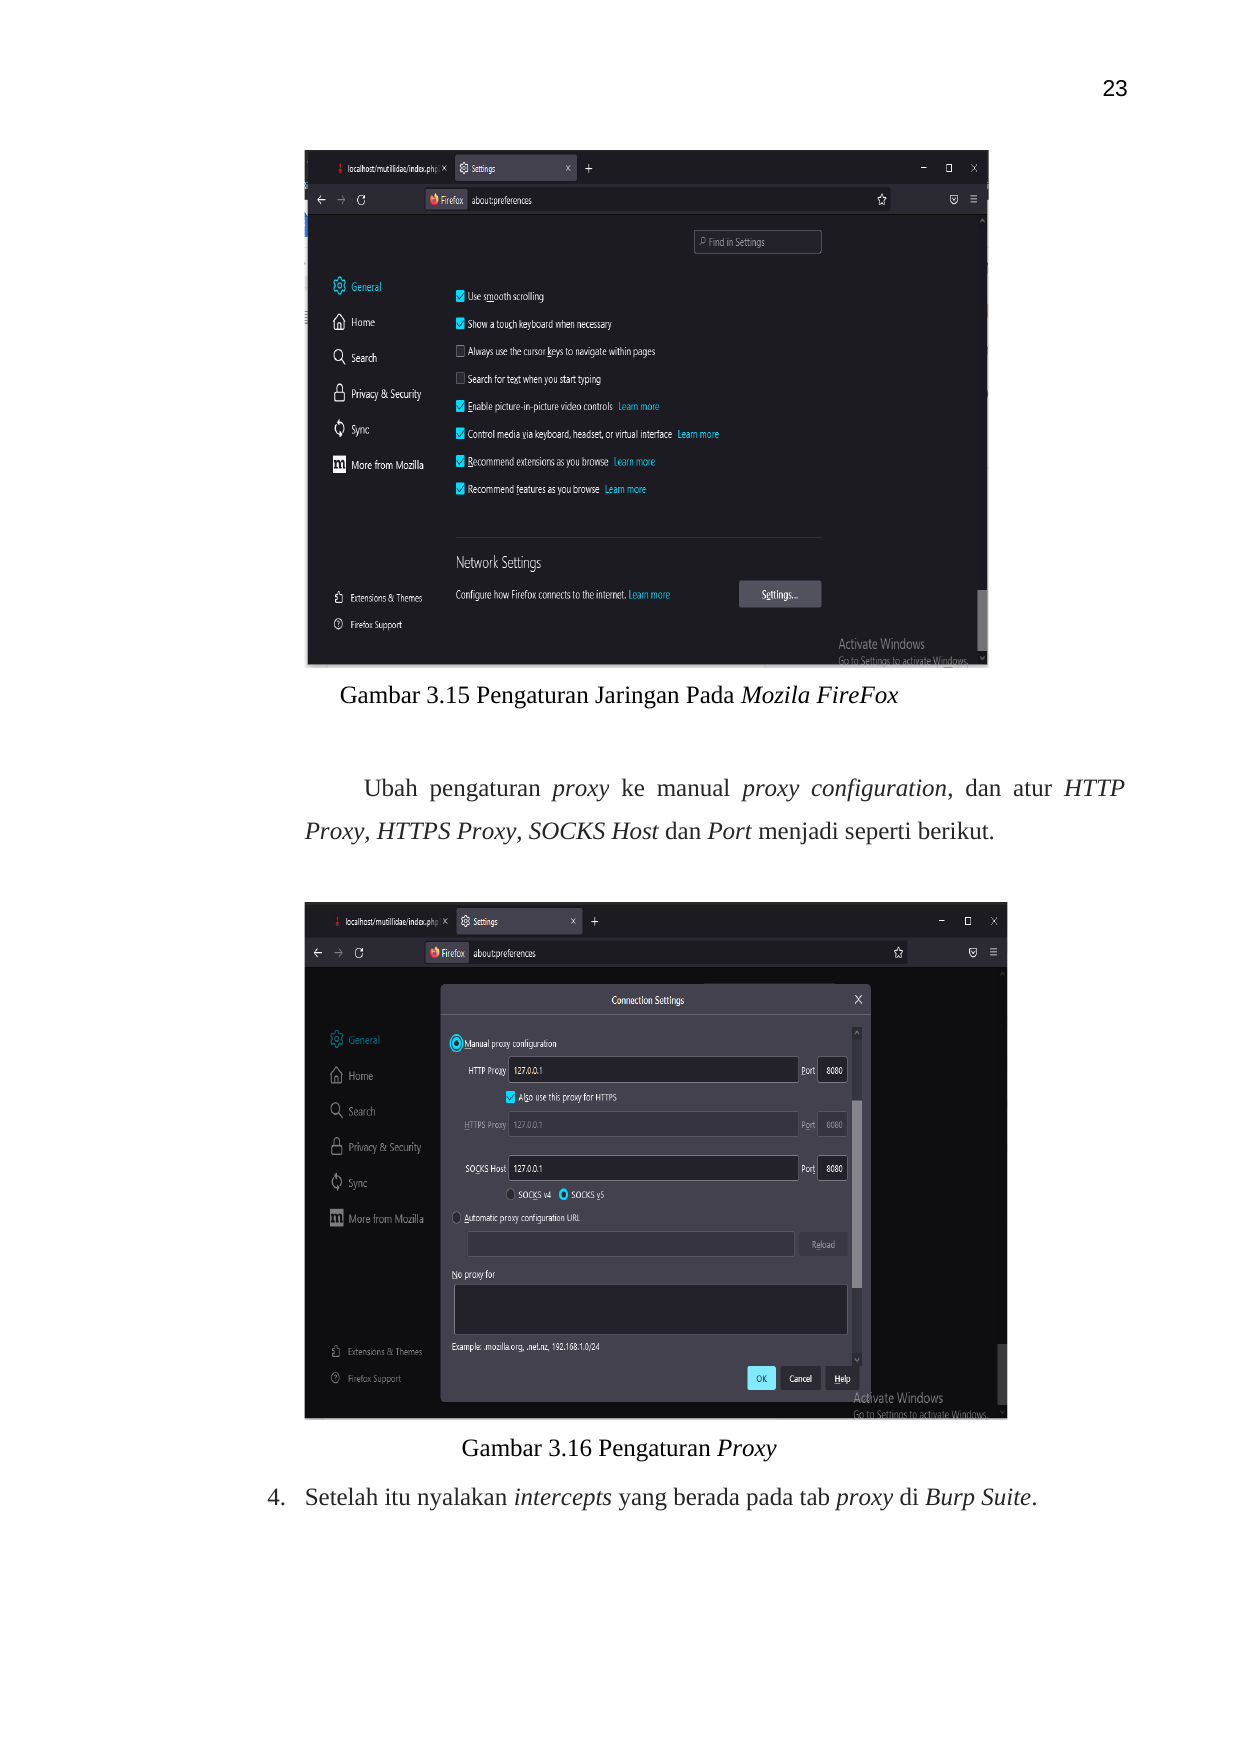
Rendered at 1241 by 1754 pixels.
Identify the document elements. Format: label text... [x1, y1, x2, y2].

text Gambar 3.15 Pengaturan Jaringan Pada Mozila FireFox [112, 680, 1128, 709]
picture [304, 902, 1008, 1420]
picture [304, 150, 989, 668]
text Gambar 3.16 Pengaturan Proxy [112, 1433, 1128, 1462]
text Ubah pengaturan proxy ke manual proxy configuration, dan atur HTTP Proxy, HTTPS Proxy, SOCKS Host dan Port menjadi seperti berikut. [304, 773, 1128, 845]
list Setelah itu nyalakan intercepts yang berada pada tab proxy di Burp Suite. [267, 1482, 1128, 1511]
